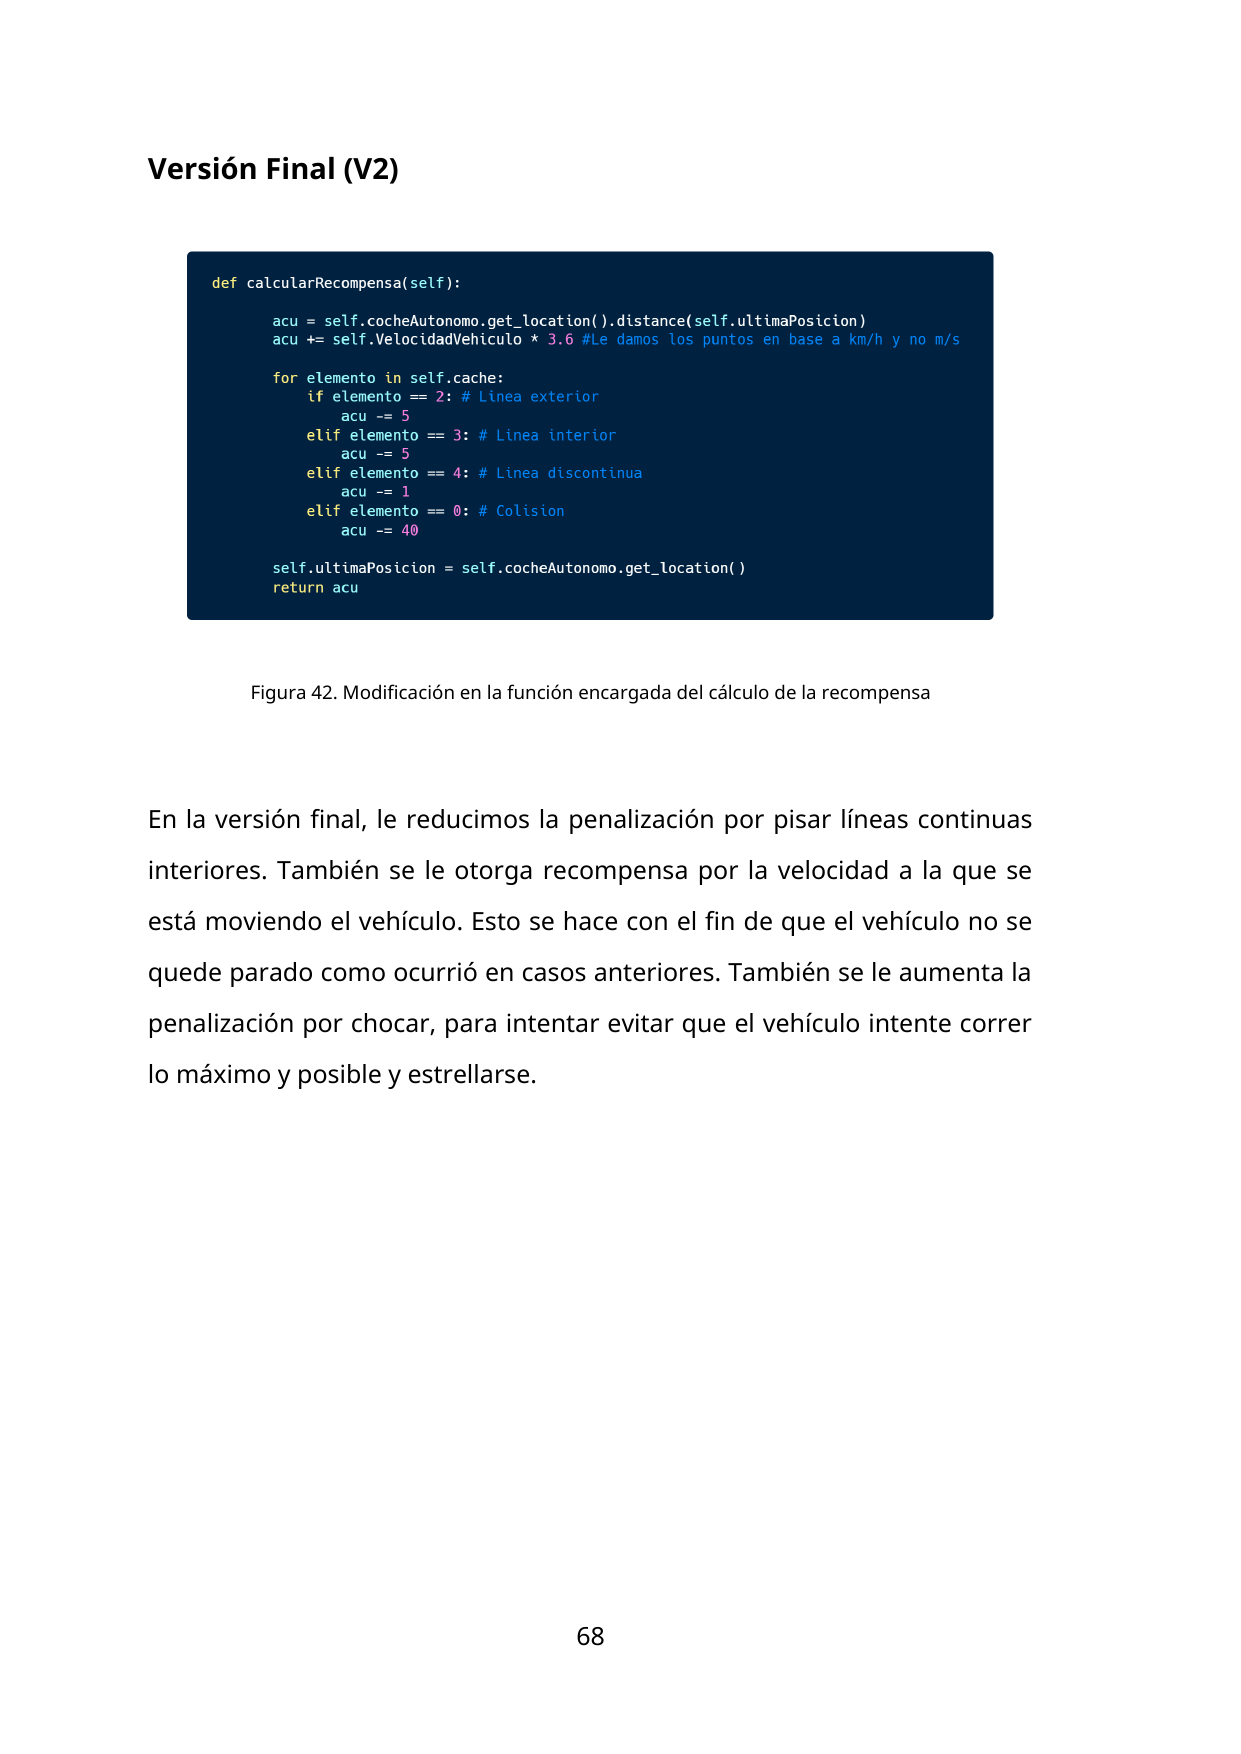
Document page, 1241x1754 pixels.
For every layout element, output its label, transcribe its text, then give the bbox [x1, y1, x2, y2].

text En la versión final, le reducimos la penalización por pisar líneas continuas interiores. También se le otorga recompensa por la velocidad a la que se está moviendo el vehículo. Esto se hace con el fin de que el vehículo no se quede parado como ocurrió en casos anteriores. También se le aumenta la penalización por chocar, para intentar evitar que el vehículo intente correr lo máximo y posible y estrellarse. [148, 802, 1033, 1091]
text Figura 42. Modificación en la función encargada del cálculo de la recompensa [148, 679, 1033, 704]
text Versión Final (V2) [148, 148, 1033, 188]
picture [147, 220, 1033, 650]
